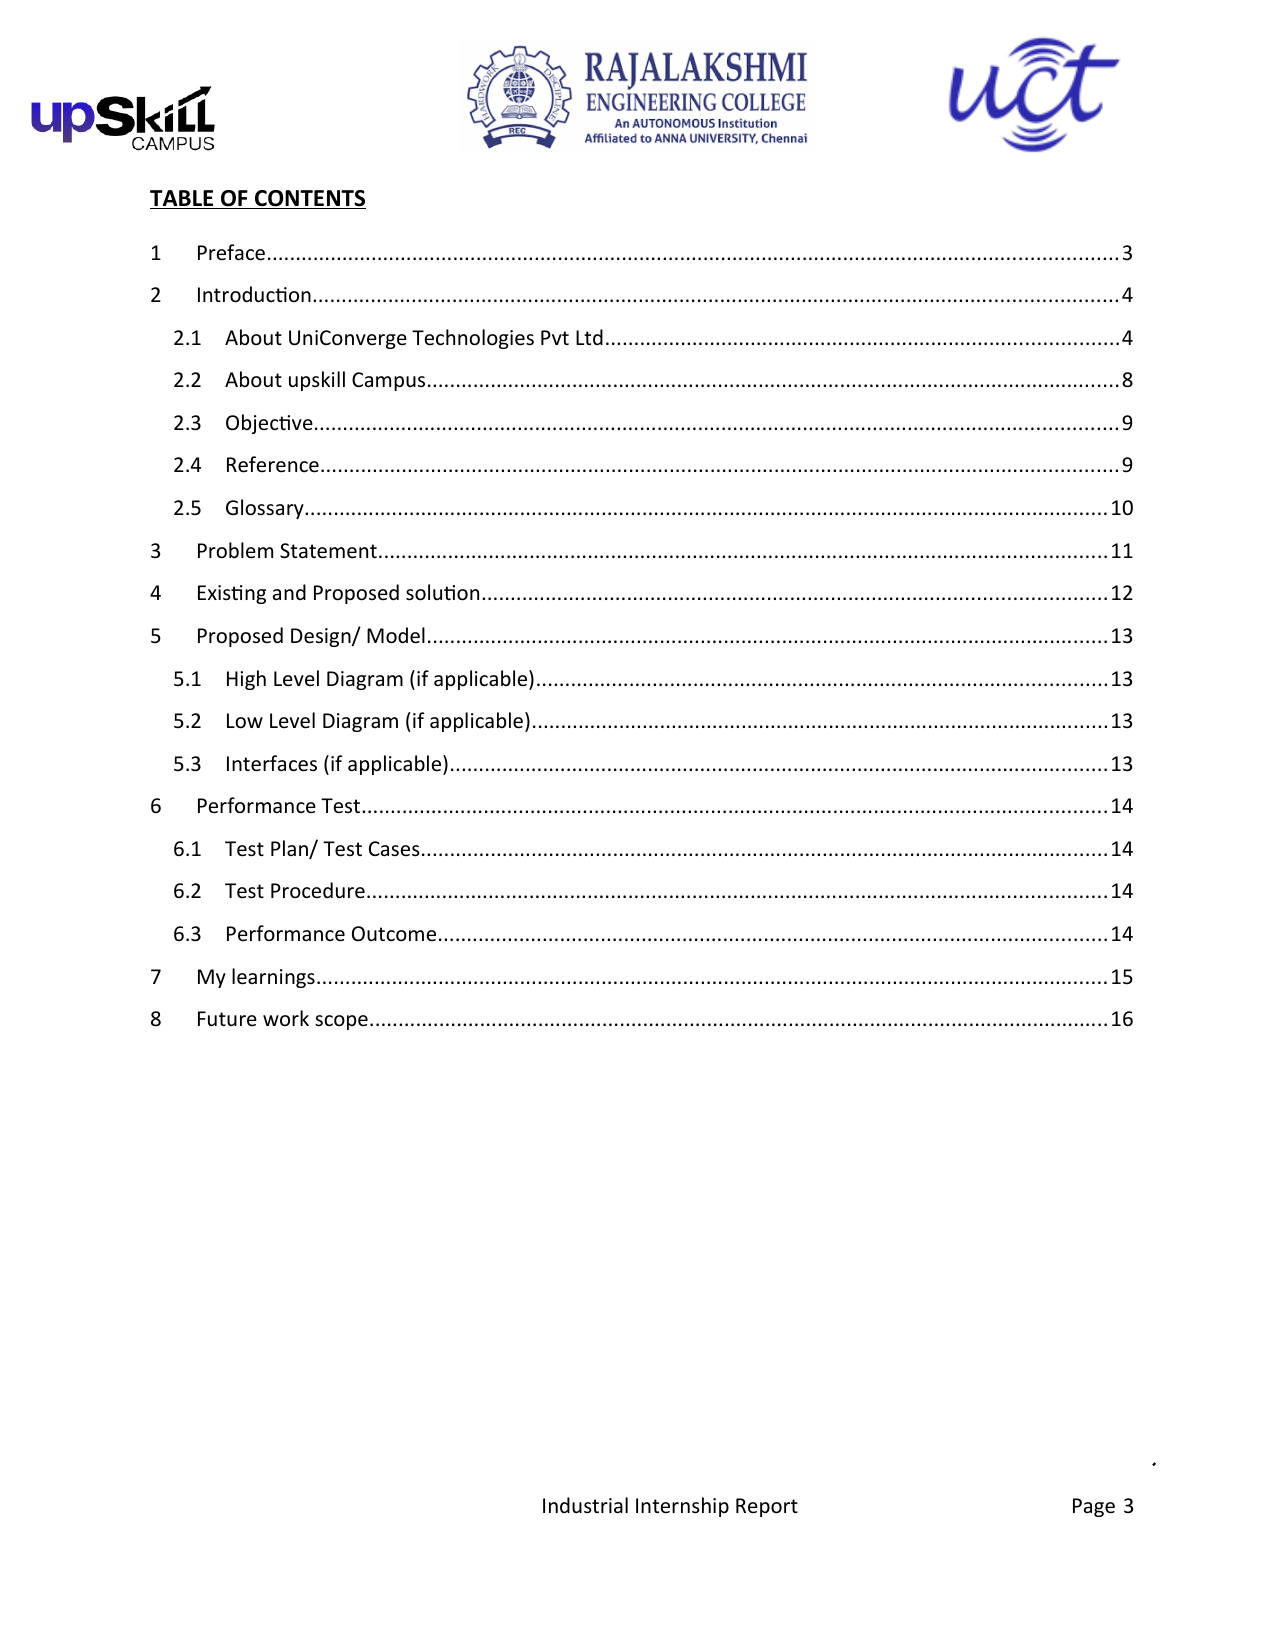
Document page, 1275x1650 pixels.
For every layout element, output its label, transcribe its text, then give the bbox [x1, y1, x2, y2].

picture [460, 39, 815, 154]
text TABLE OF CONTENTS [150, 182, 1134, 212]
picture [946, 28, 1125, 154]
picture [0, 74, 246, 154]
